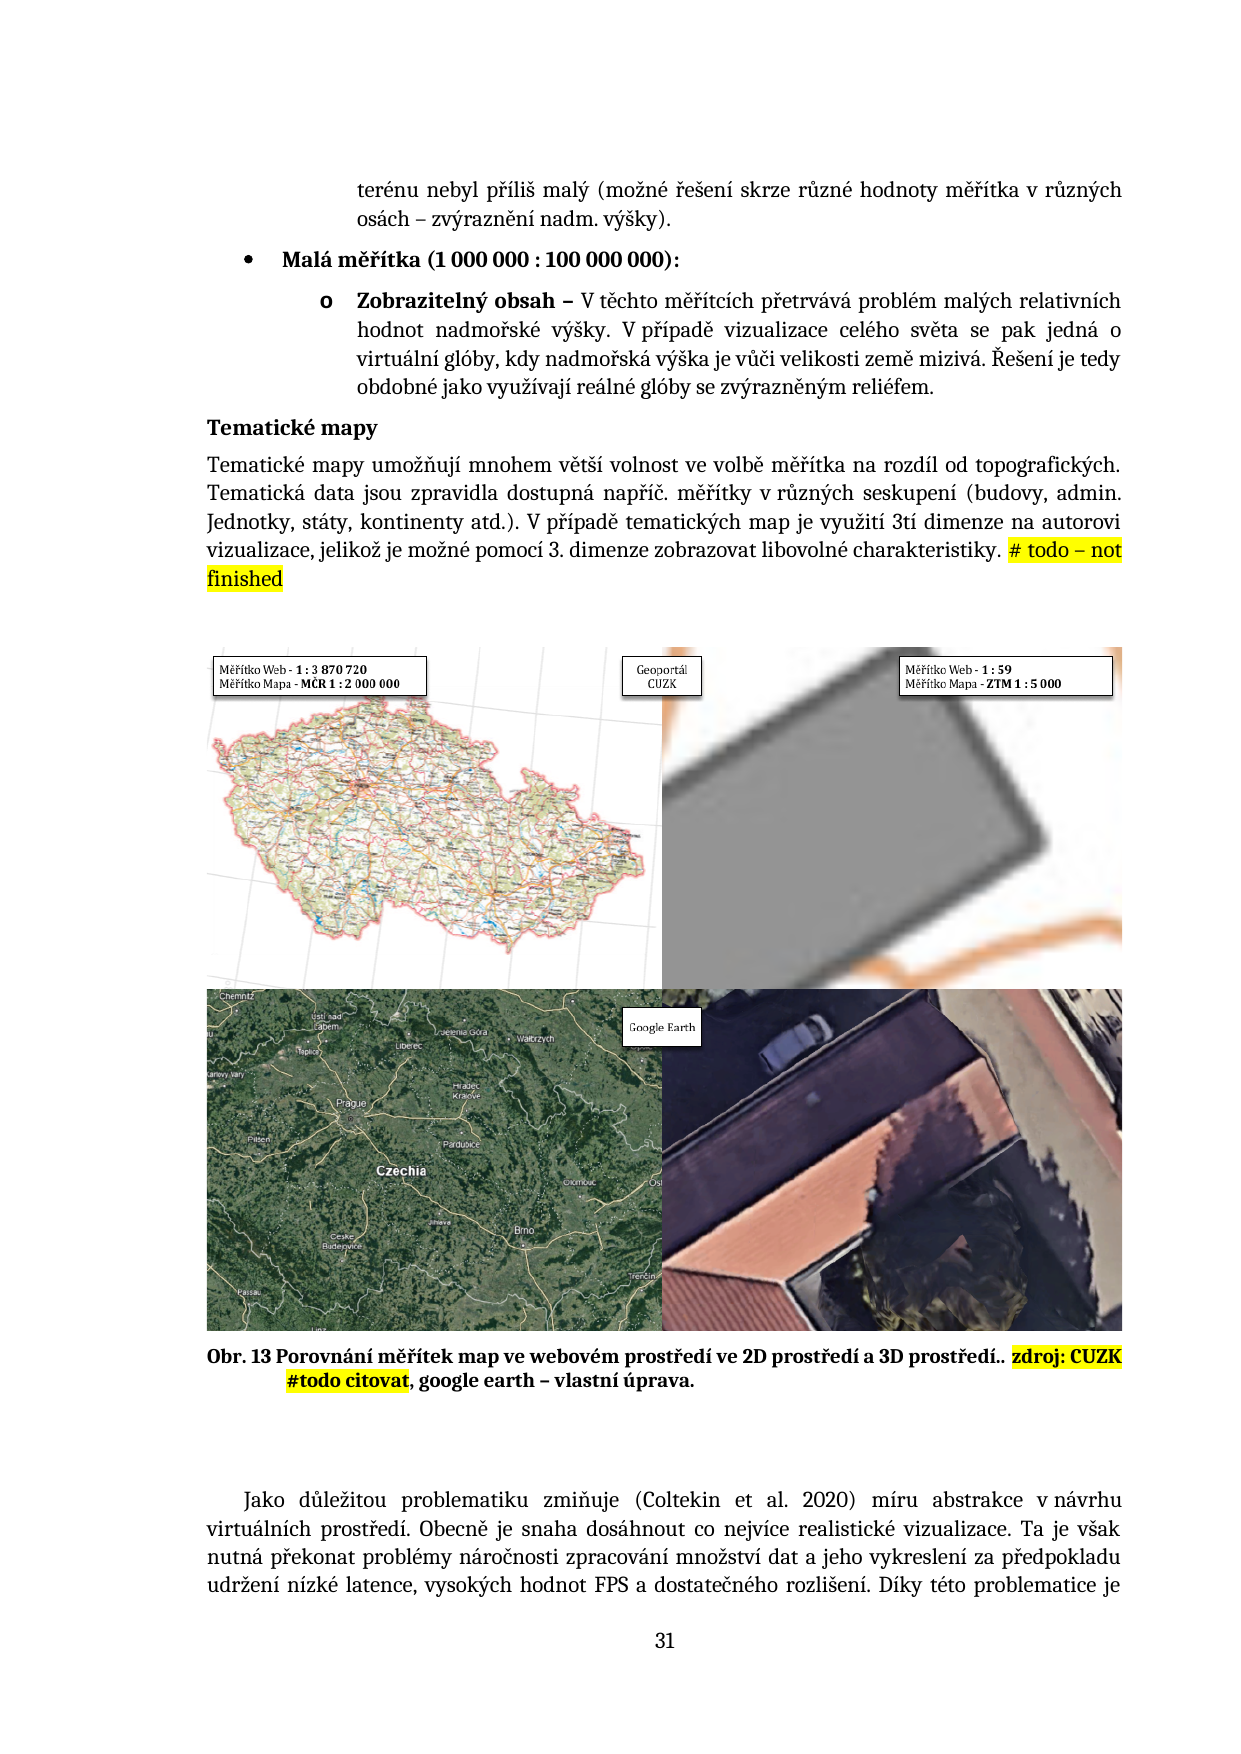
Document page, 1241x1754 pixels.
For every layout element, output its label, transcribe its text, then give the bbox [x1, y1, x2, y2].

picture [206, 647, 1123, 1331]
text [207, 1487, 1122, 1599]
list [319, 177, 1122, 232]
text Tematické mapy umožňují mnohem větší volnost ve volbě měřítka na rozdíl od topografických. Tematická data jsou zpravidla dostupná napříč. měřítky v různých seskupení (budovy, admin. Jednotky, státy, kontinenty atd.). V případě tematických map je využití 3tí dimenze na autorovi vizualizace, jelikož je možné pomocí 3. dimenze zobrazovat libovolné charakteristiky. # todo – not finished [207, 452, 1122, 592]
text Tematické mapy [207, 415, 1122, 441]
list Malá měřítka (1 000 000 : 100 000 000): [244, 247, 1122, 273]
list Zobrazitelný obsah – V těchto měřítcích přetrvává problém malých relativních hodnot nadmořské výšky. V případě vizualizace celého světa se pak jedná o virtuální glóby, kdy nadmořská výška je vůči velikosti země mizivá. Řešení je tedy obdobné jako využívají reálné glóby se zvýrazněným reliéfem. [319, 287, 1122, 400]
